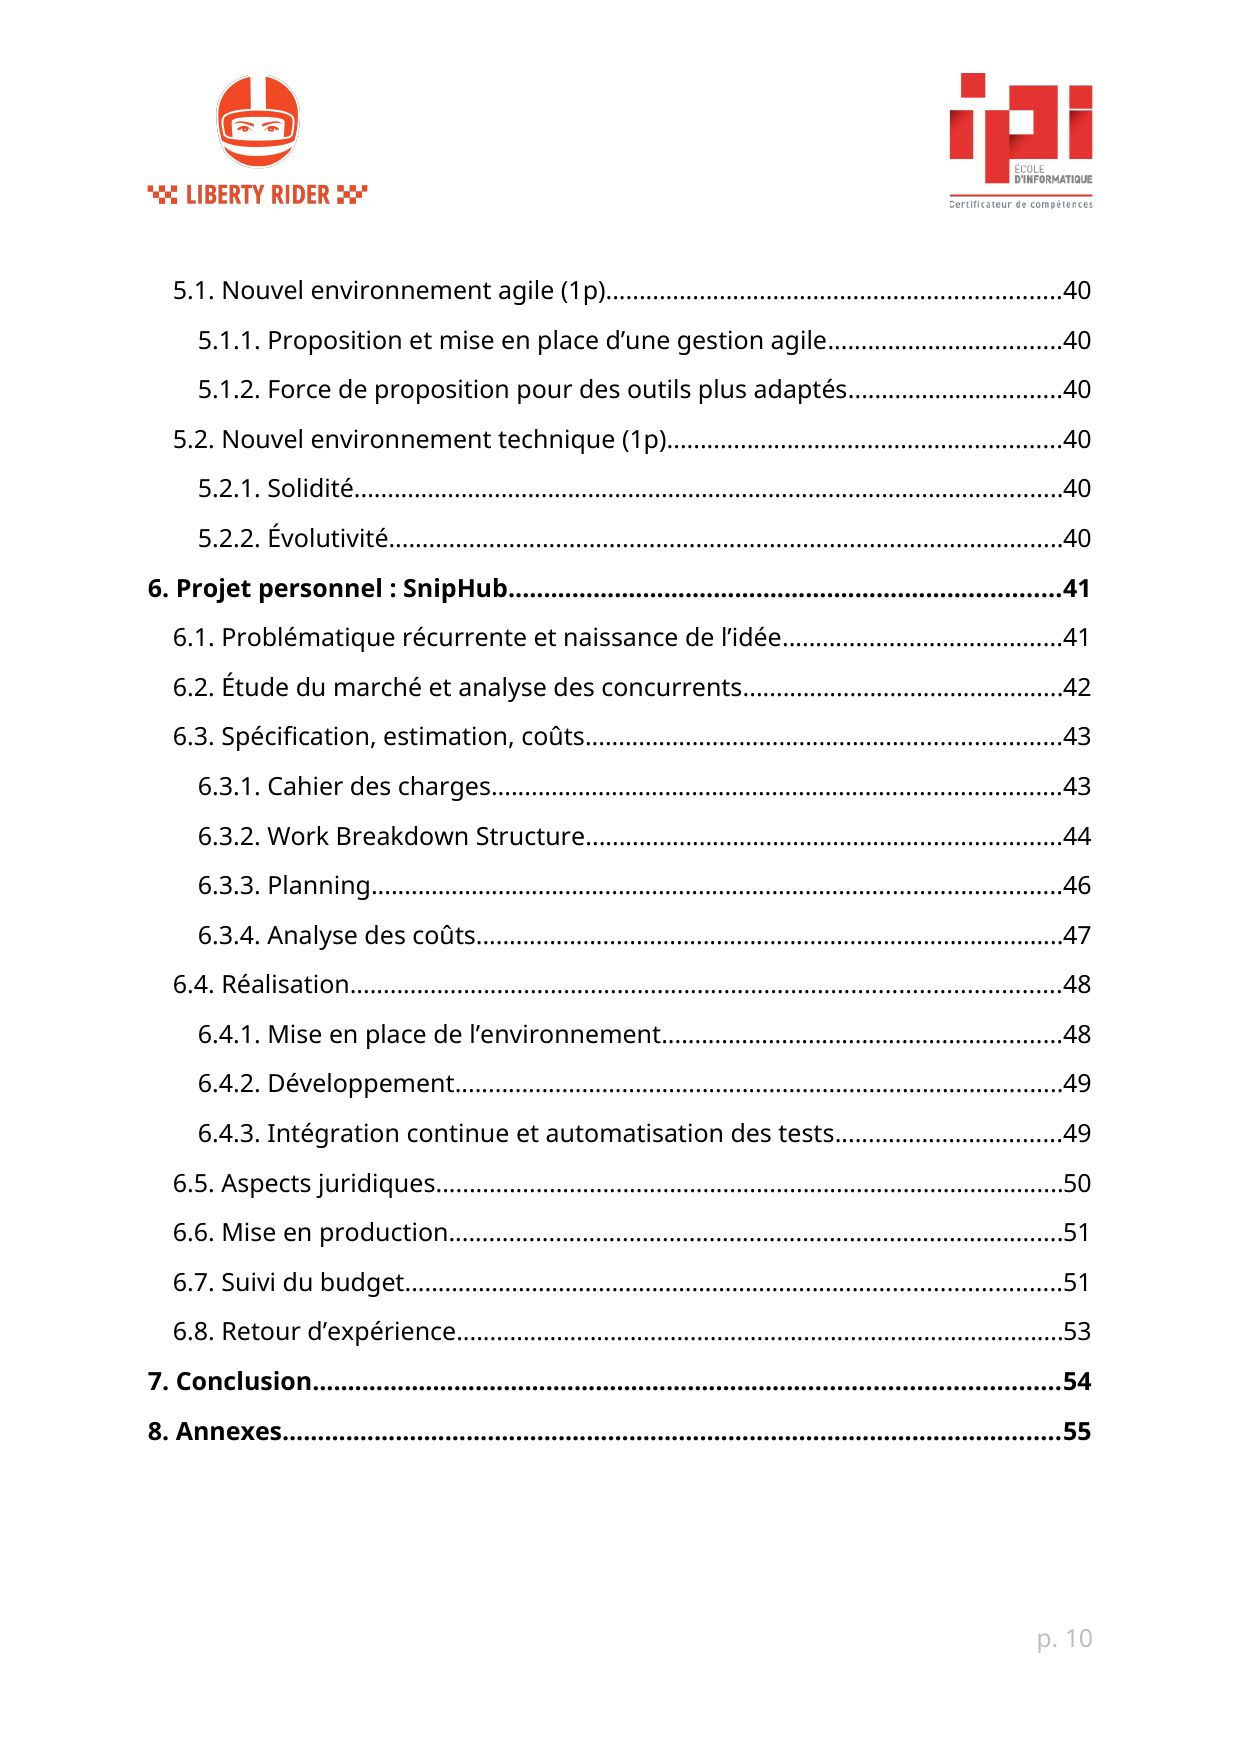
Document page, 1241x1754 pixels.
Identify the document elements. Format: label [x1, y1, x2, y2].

picture [147, 75, 368, 209]
picture [949, 73, 1093, 209]
